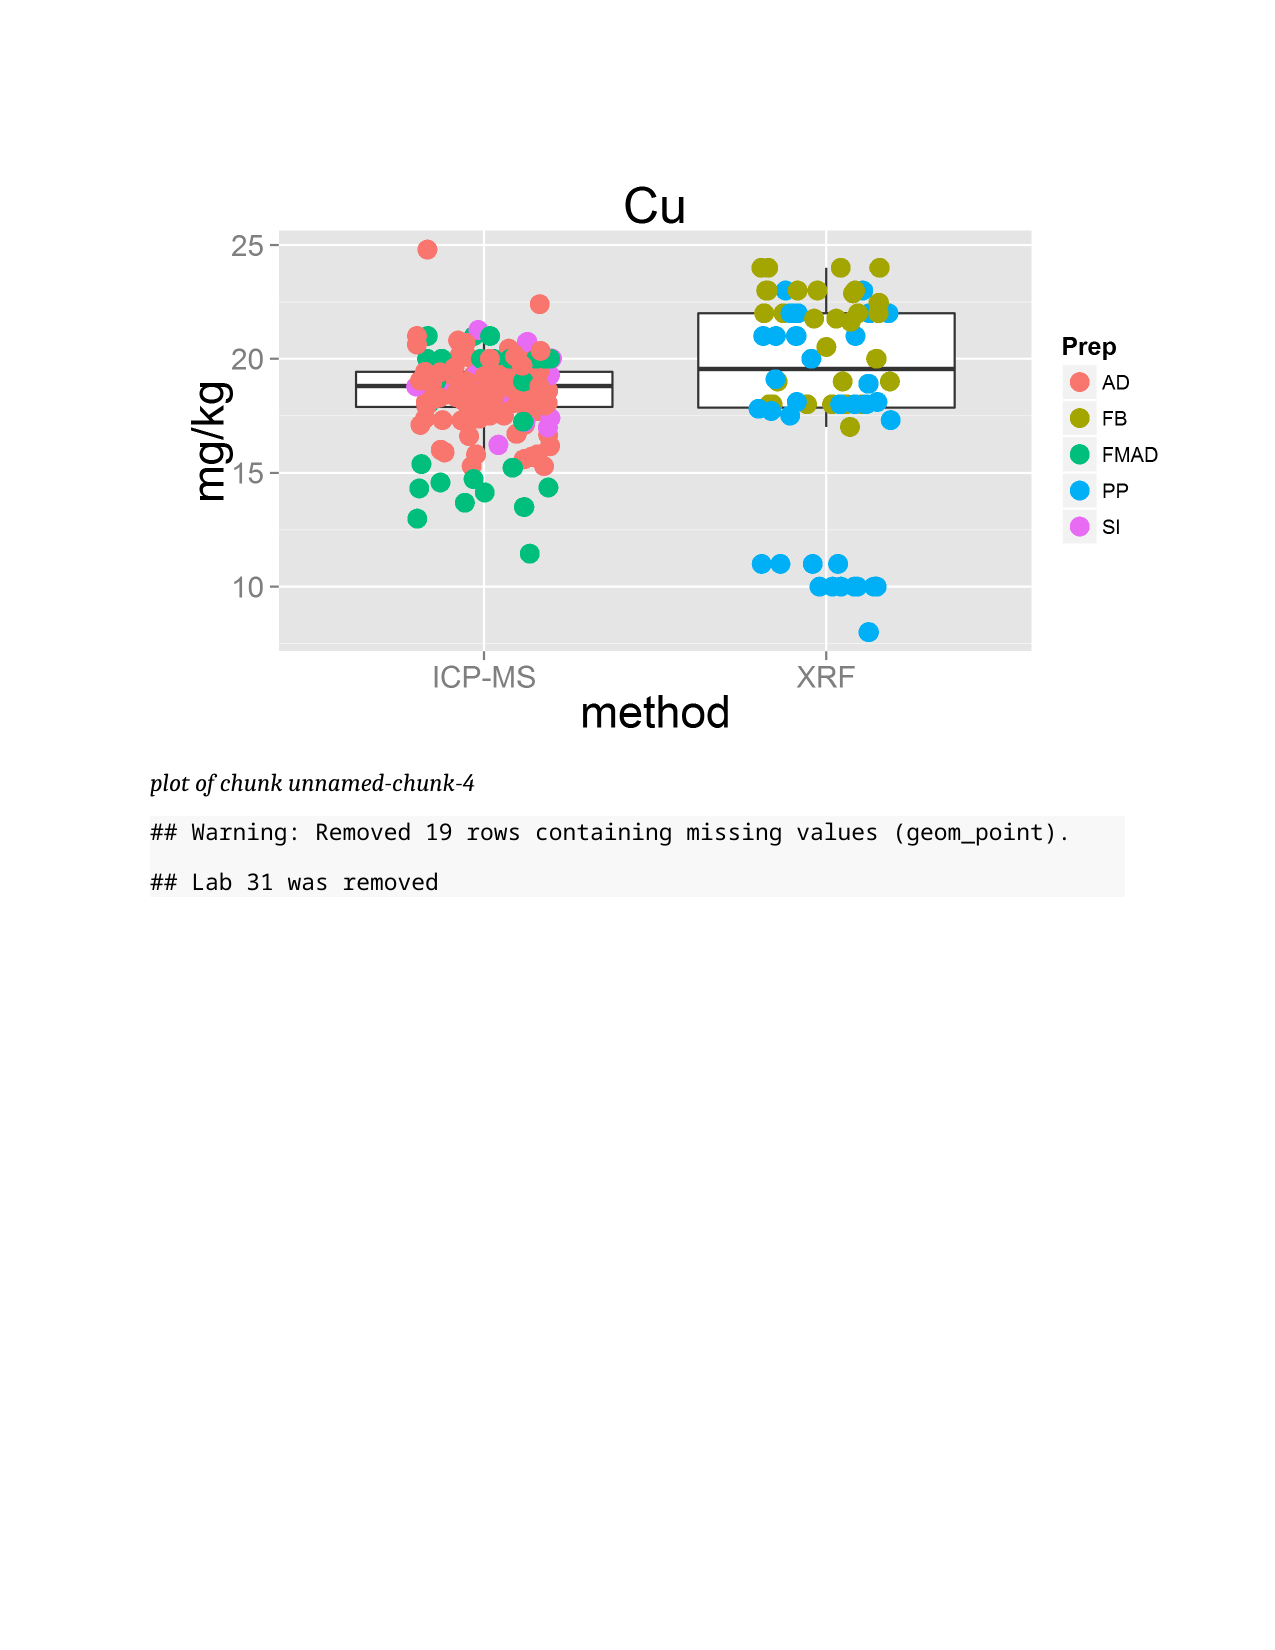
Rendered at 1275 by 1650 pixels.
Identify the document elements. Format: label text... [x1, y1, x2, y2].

text plot of chunk unnamed-chunk-4 [150, 769, 1125, 797]
text ## Lab 31 was removed [150, 866, 1125, 897]
text ## Warning: Removed 19 rows containing missing values (geom_point). [150, 816, 1125, 847]
picture [168, 150, 1221, 750]
